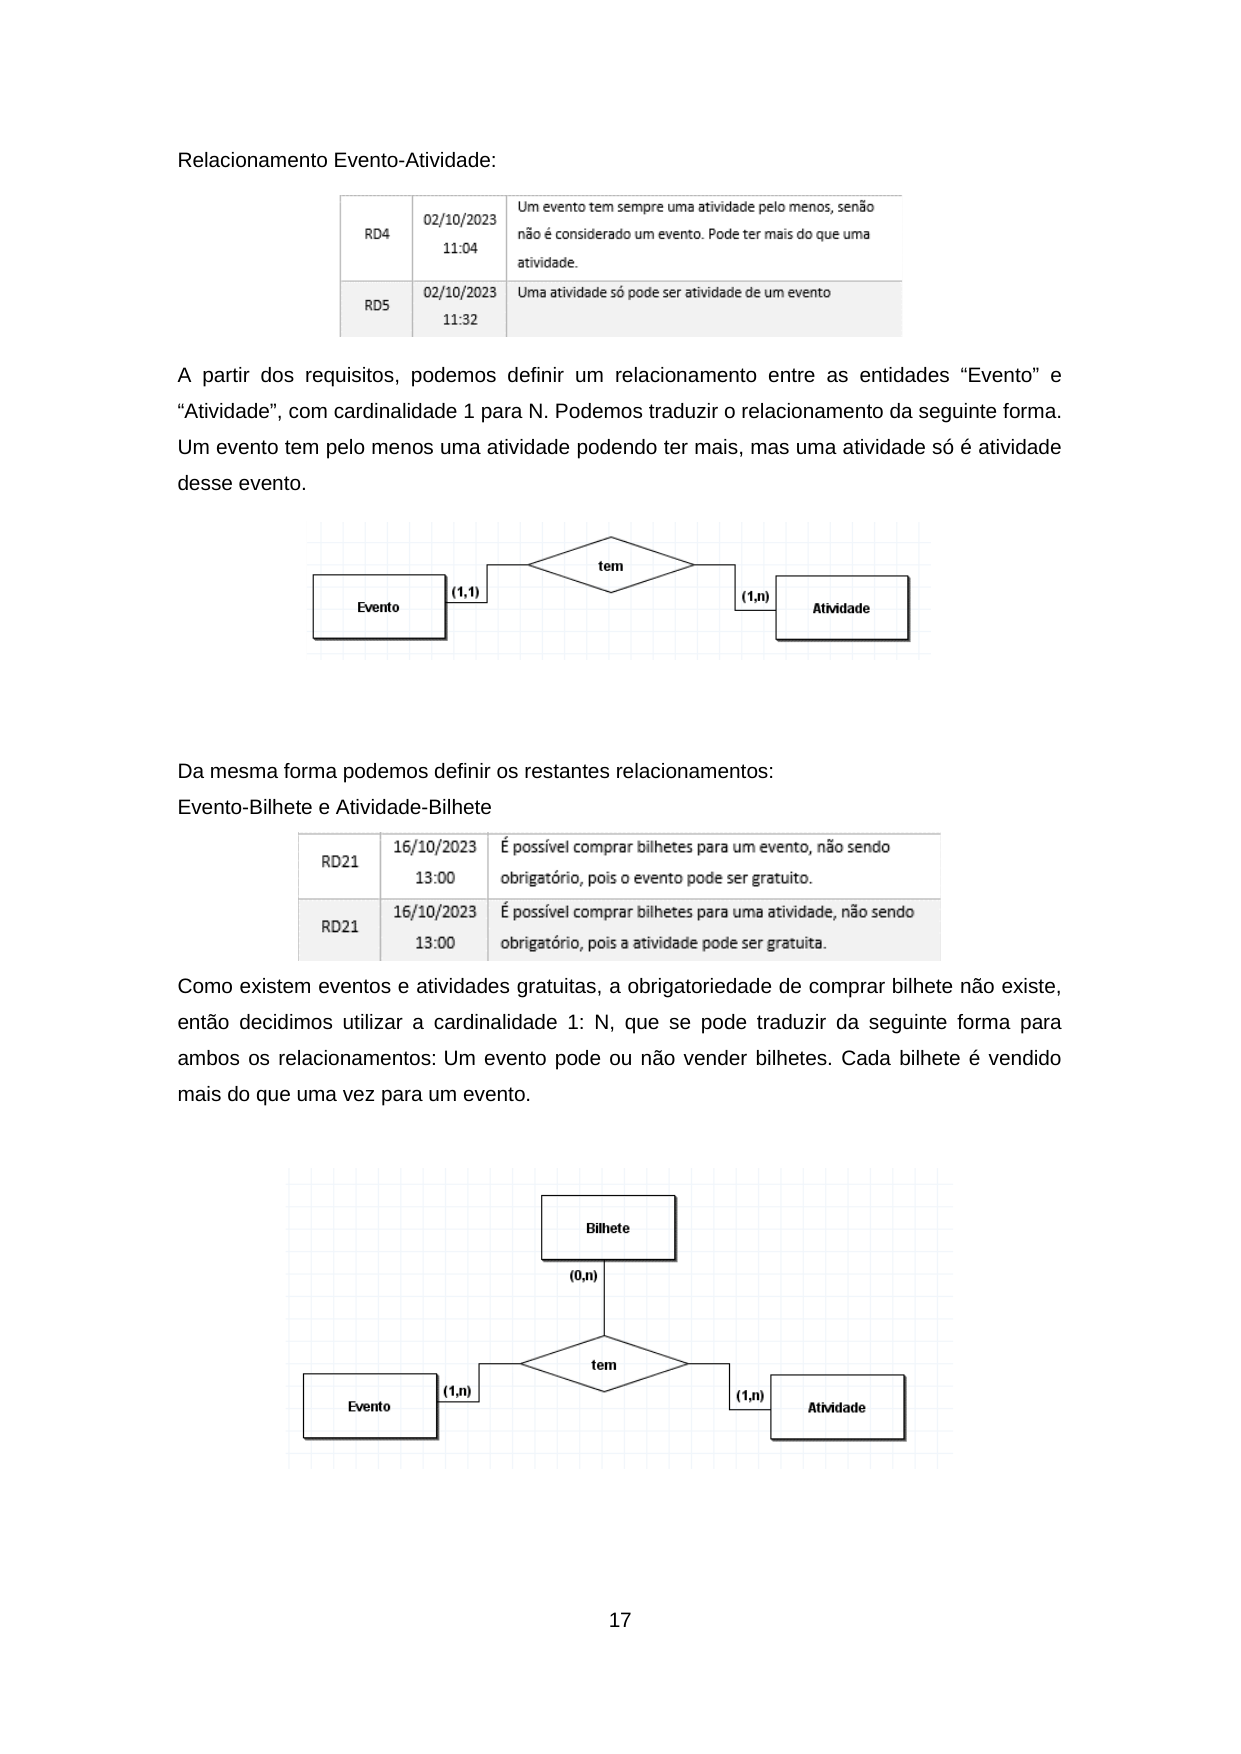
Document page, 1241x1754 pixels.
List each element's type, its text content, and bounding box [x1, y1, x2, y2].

picture [296, 832, 941, 961]
text Evento-Bilhete e Atividade-Bilhete [177, 794, 1063, 818]
text Como existem eventos e atividades gratuitas, a obrigatoriedade de comprar bilhete não existe, então decidimos utilizar a cardinalidade 1: N, que se pode traduzir da seguinte forma para ambos os relacionamentos: Um evento pode ou não vender bilhetes. Cada bilhete é vendido mais do que uma vez para um evento. [177, 974, 1063, 1106]
picture [284, 1167, 954, 1468]
picture [336, 195, 902, 336]
text Da mesma forma podemos definir os restantes relacionamentos: [177, 759, 1063, 783]
text Relacionamento Evento-Atividade: [177, 148, 1063, 172]
text A partir dos requisitos, podemos definir um relacionamento entre as entidades “Evento” e “Atividade”, com cardinalidade 1 para N. Podemos traduzir o relacionamento da seguinte forma. Um evento tem pelo menos uma atividade podendo ter mais, mas uma atividade só é atividade desse evento. [177, 363, 1063, 495]
picture [305, 521, 931, 659]
